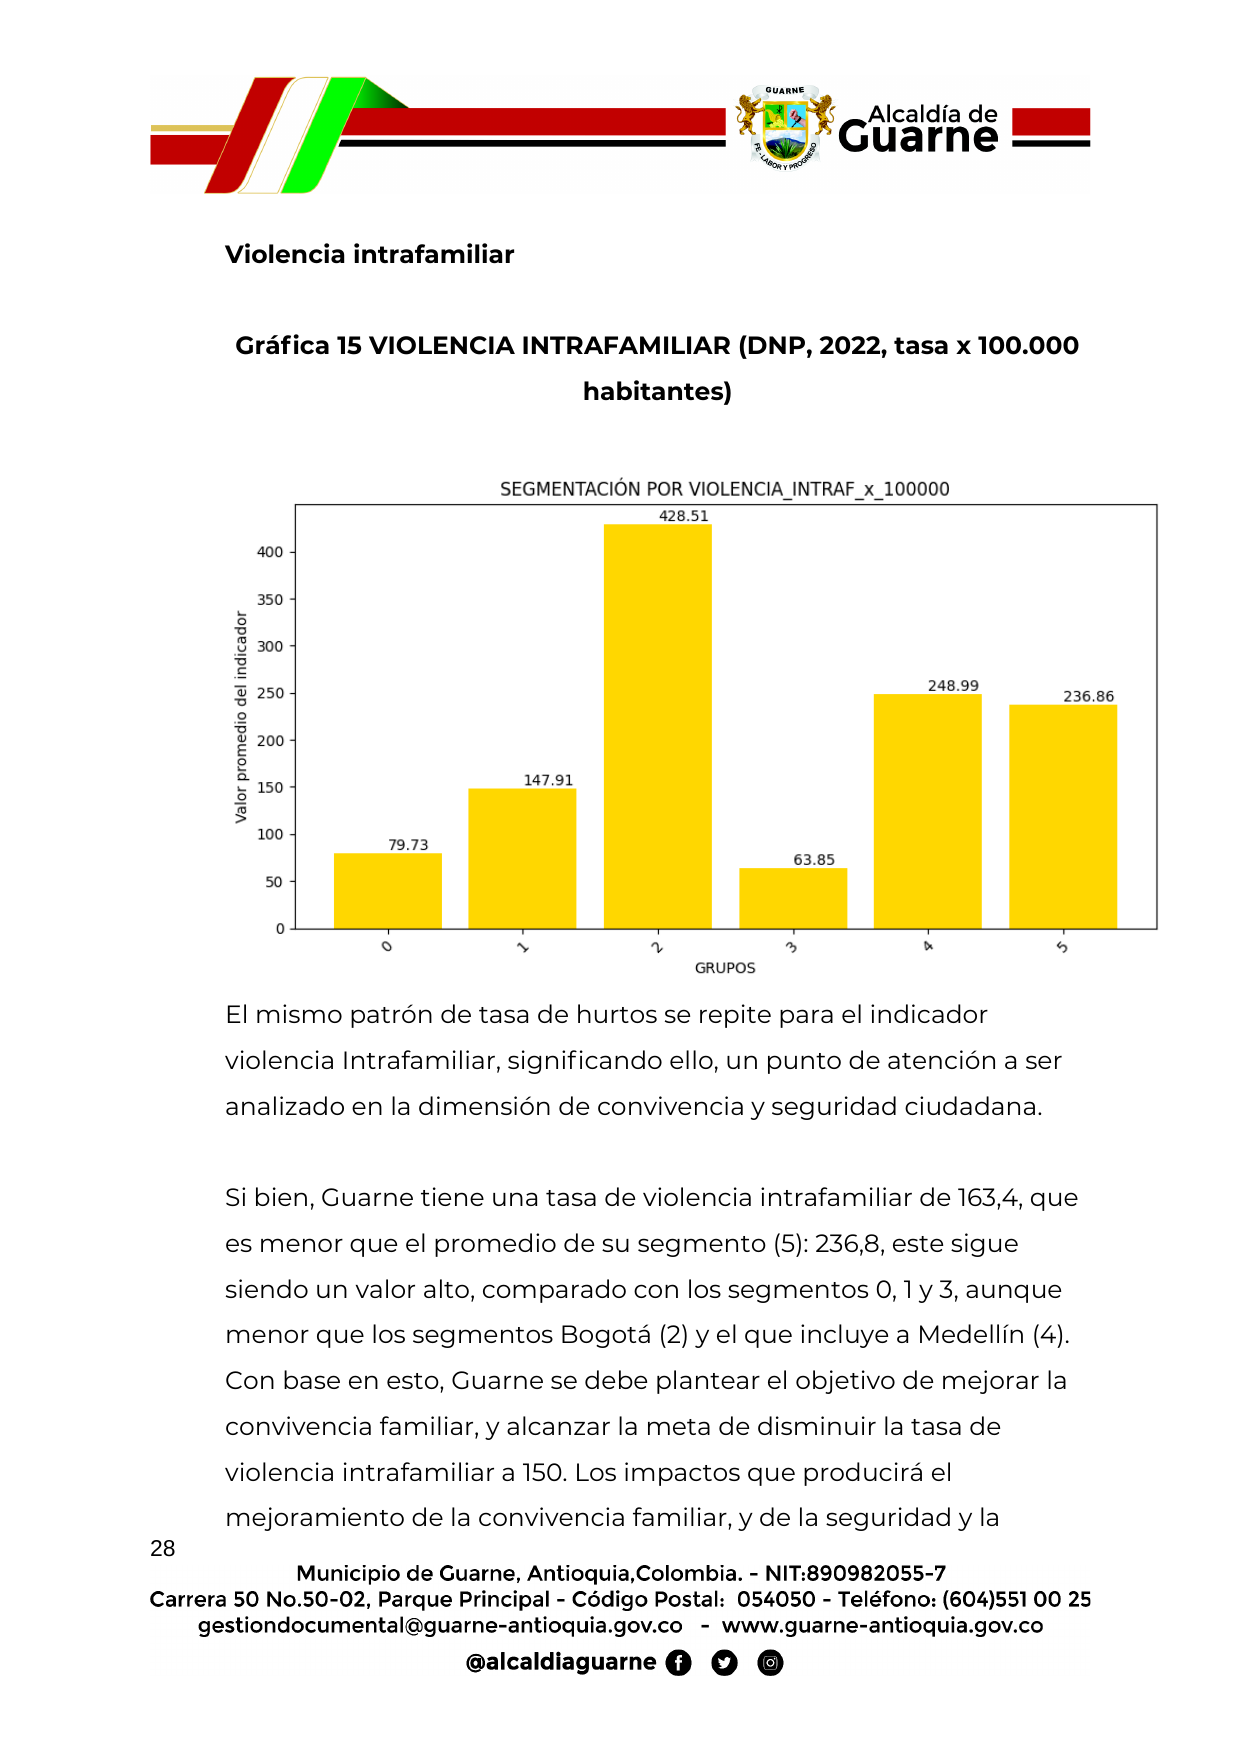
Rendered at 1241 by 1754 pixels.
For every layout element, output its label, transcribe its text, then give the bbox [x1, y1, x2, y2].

text El mismo patrón de tasa de hurtos se repite para el indicador violencia Intrafamiliar, significando ello, un punto de atención a ser analizado en la dimensión de convivencia y seguridad ciudadana. [225, 999, 1090, 1121]
picture [150, 75, 1091, 194]
picture [150, 1565, 1091, 1676]
text Violencia intrafamiliar [225, 239, 1090, 269]
picture [225, 467, 1166, 987]
text Gráfica 15 VIOLENCIA INTRAFAMILIAR (DNP, 2022, tasa x 100.000 habitantes) [225, 330, 1090, 407]
